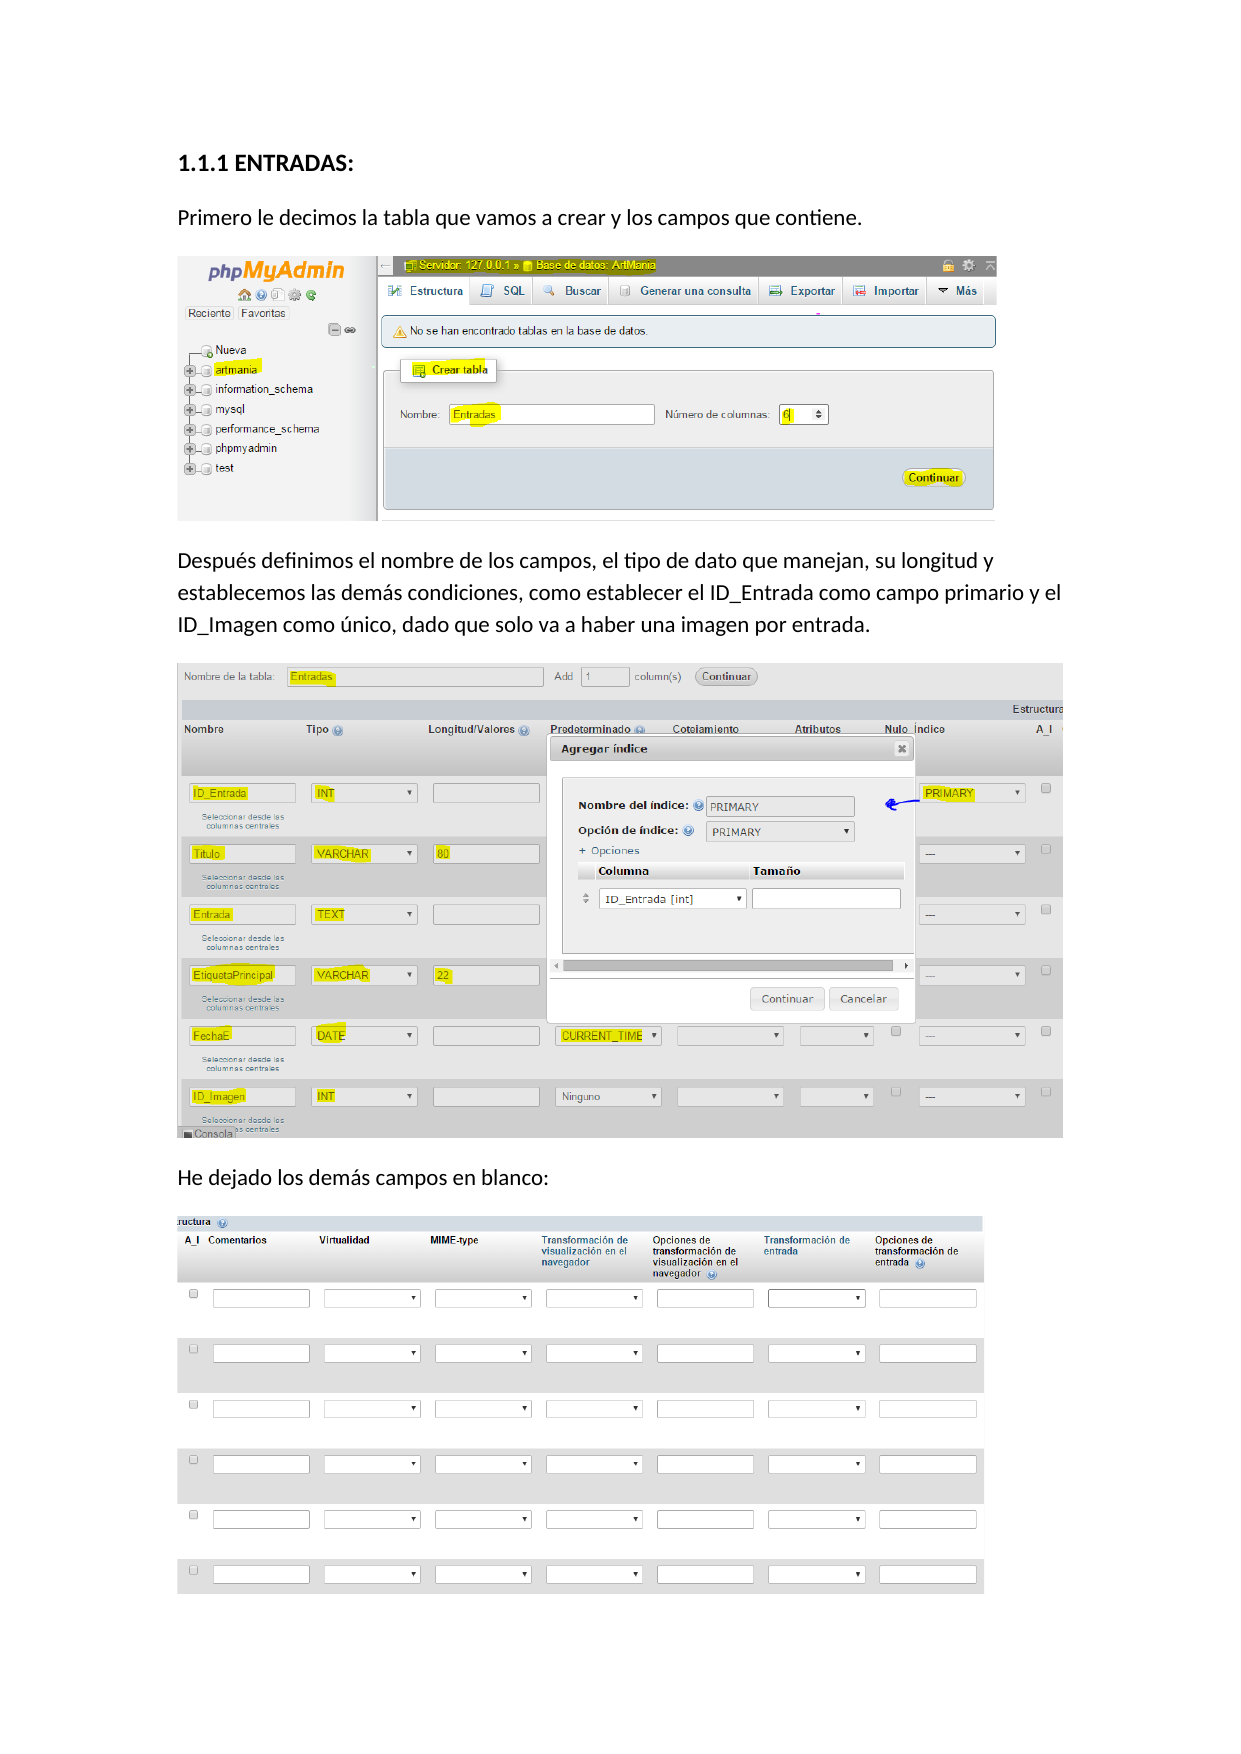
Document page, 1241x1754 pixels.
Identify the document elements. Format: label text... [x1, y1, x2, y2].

picture [177, 663, 1063, 1138]
text Después definimos el nombre de los campos, el tipo de dato que manejan, su longitud y establecemos las demás condiciones, como establecer el ID_Entrada como campo primario y el ID_Imagen como único, dado que solo va a haber una imagen por entrada. [177, 546, 1063, 638]
picture [177, 1216, 985, 1594]
text He dejado los demás campos en blanco: [177, 1163, 1063, 1191]
text Primero le decimos la tabla que vamos a crear y los campos que contiene. [177, 203, 1063, 231]
text 1.1.1 ENTRADAS: [177, 148, 1063, 178]
picture [177, 256, 997, 521]
